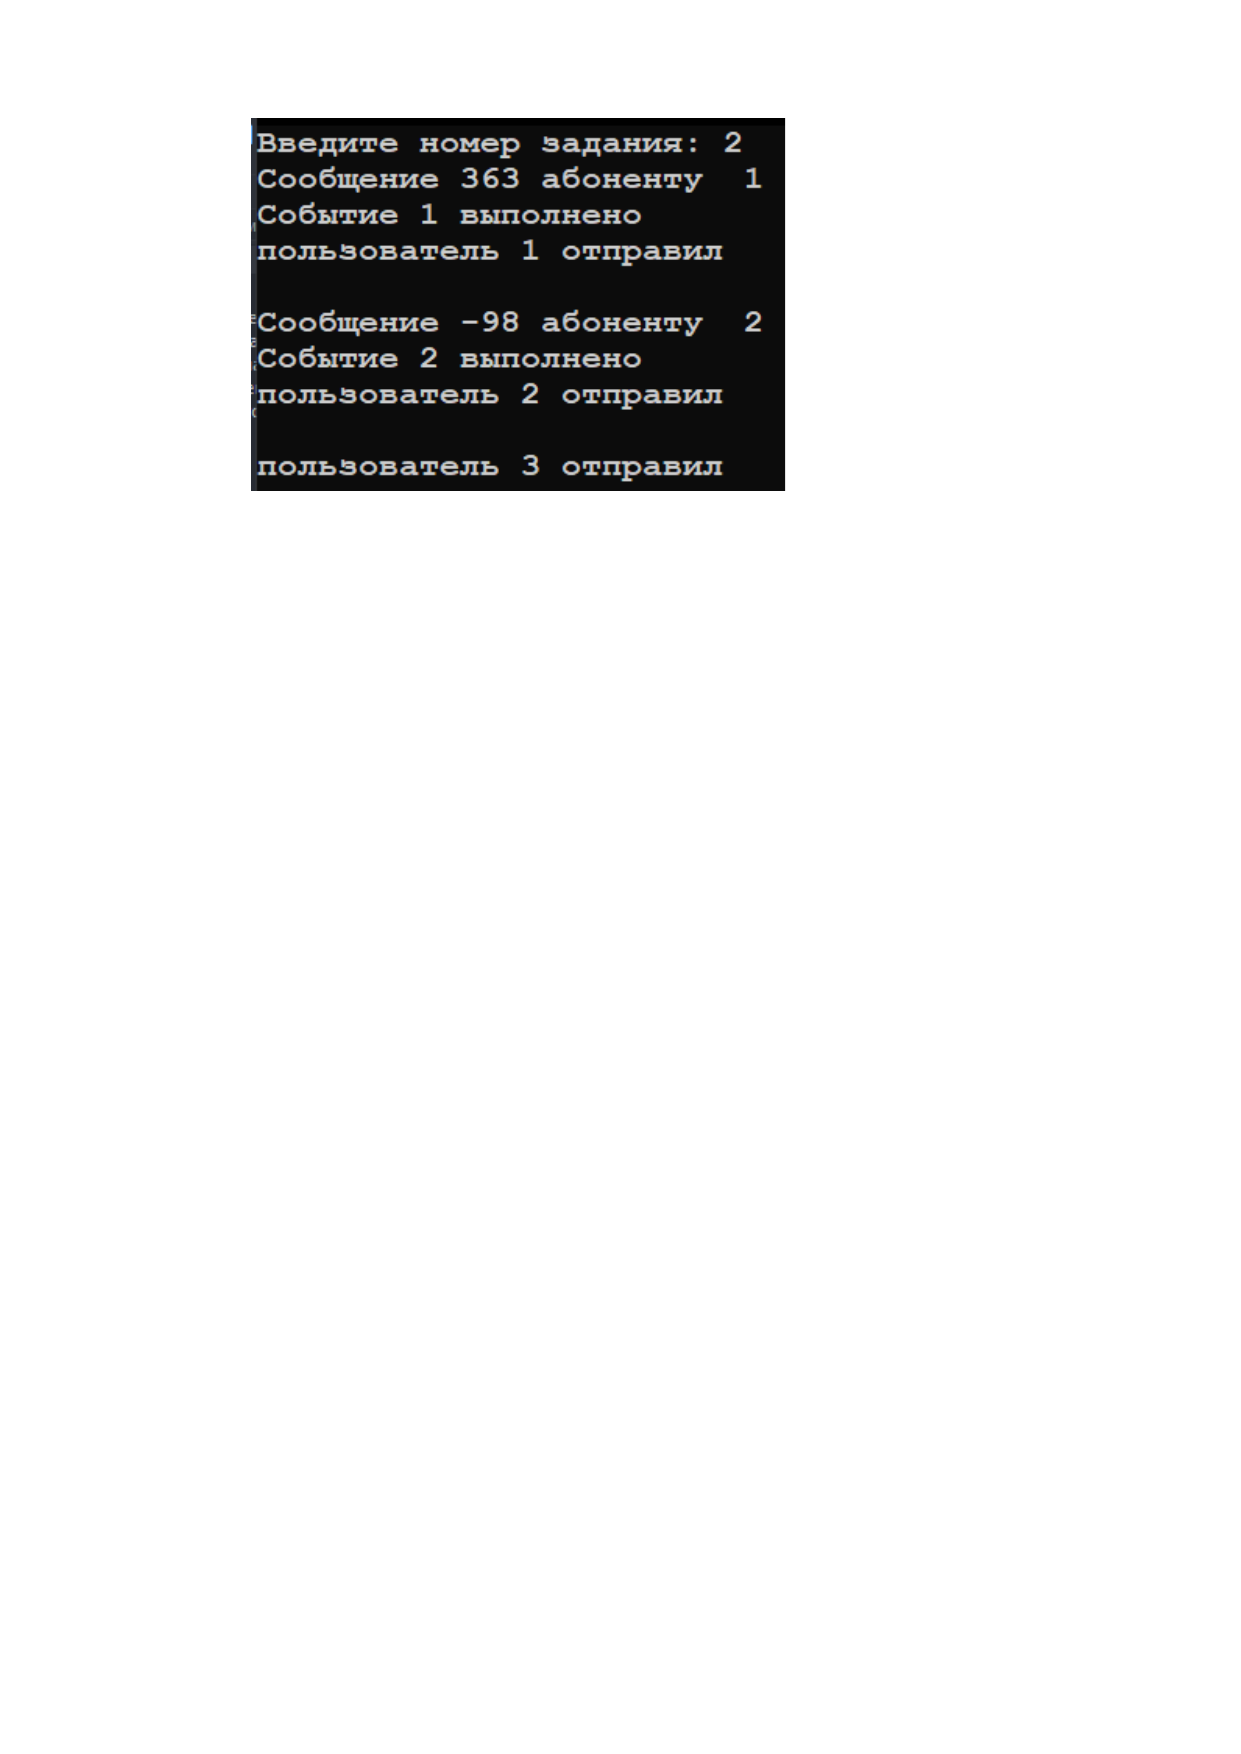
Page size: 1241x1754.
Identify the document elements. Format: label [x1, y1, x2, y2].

picture [251, 118, 786, 491]
